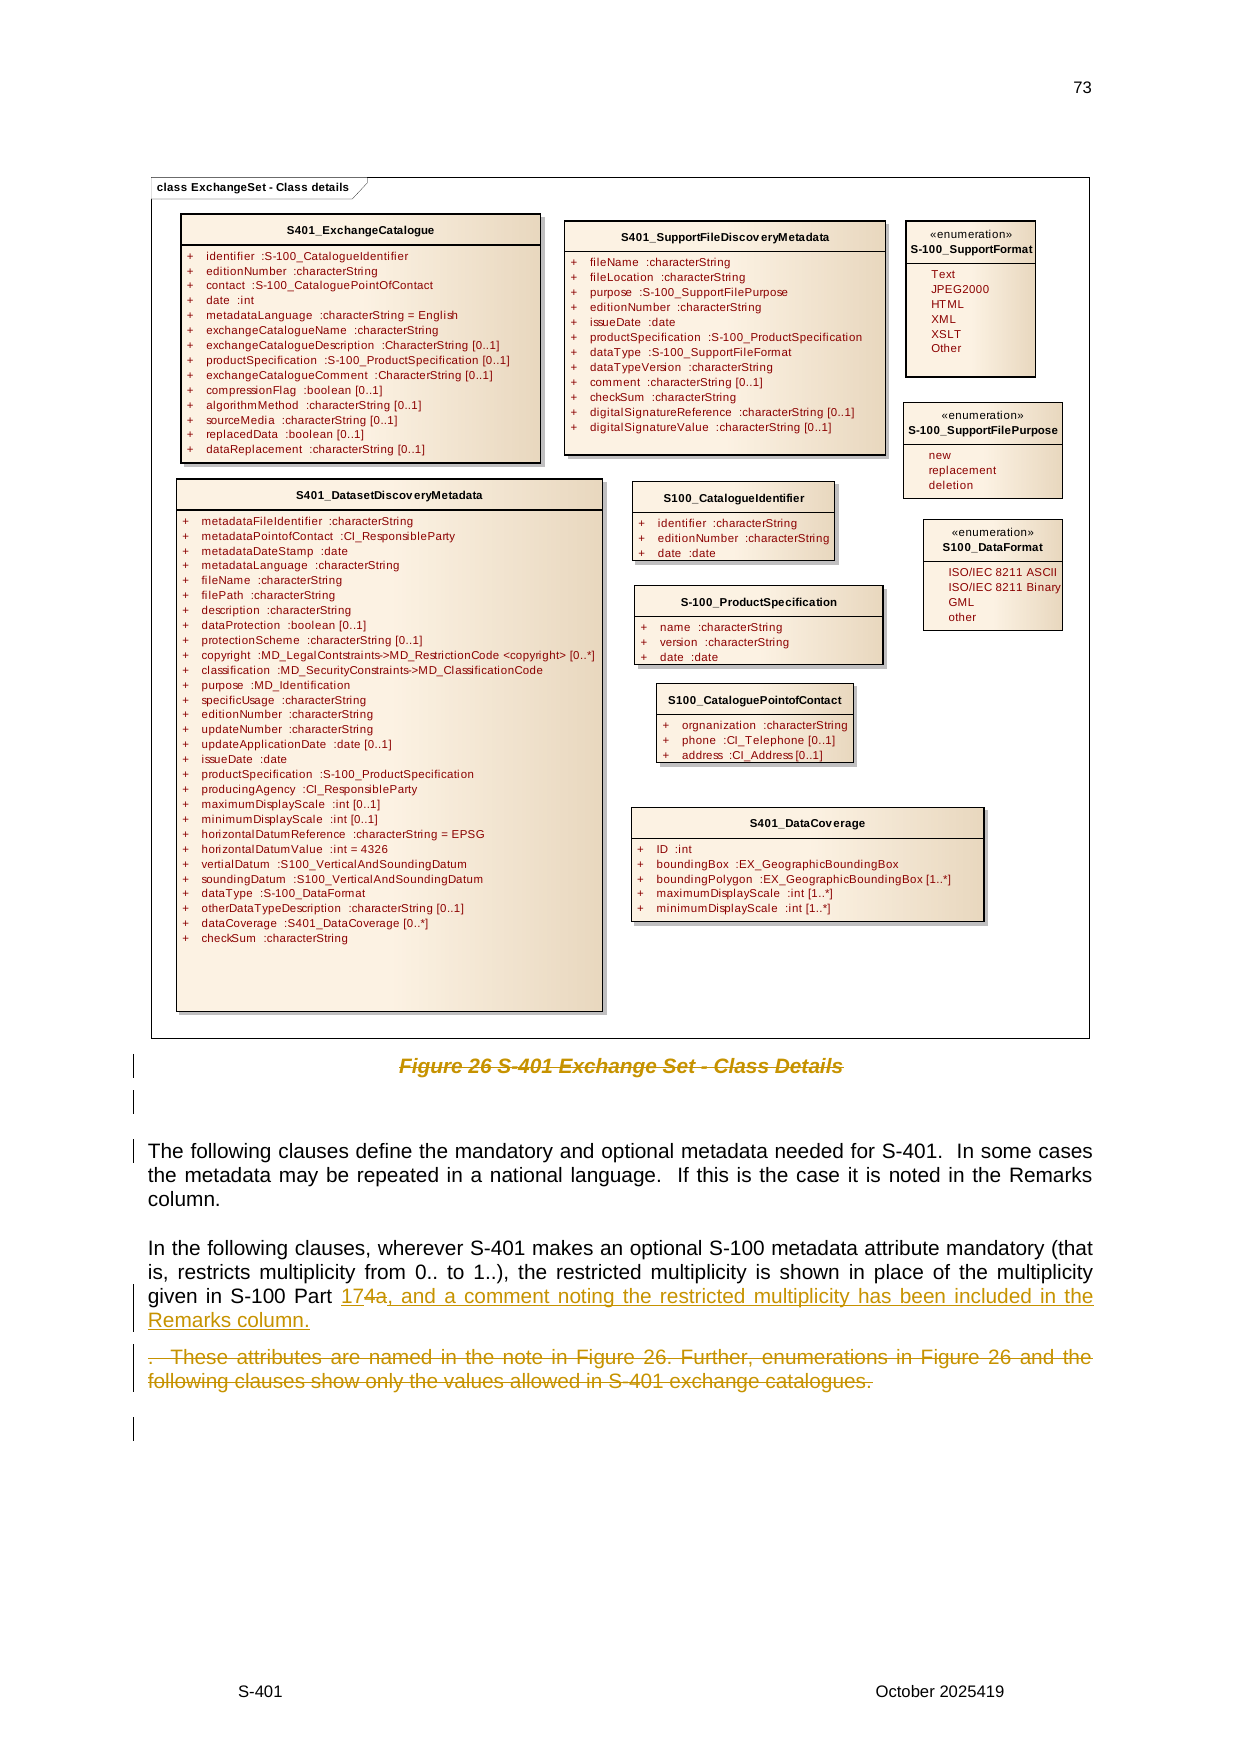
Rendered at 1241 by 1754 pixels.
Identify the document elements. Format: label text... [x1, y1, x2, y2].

text In the following clauses, wherever S-401 makes an optional S-100 metadata attribute mandatory (that is, restricts multiplicity from 0.. to 1..), the restricted multiplicity is shown in place of the multiplicity given in S-100 Part [148, 1236, 1094, 1332]
text The following clauses define the mandatory and optional metadata needed for S-401. In some cases the metadata may be repeated in a national language. If this is the case it is noted in the Remarks column. [148, 1139, 1094, 1211]
